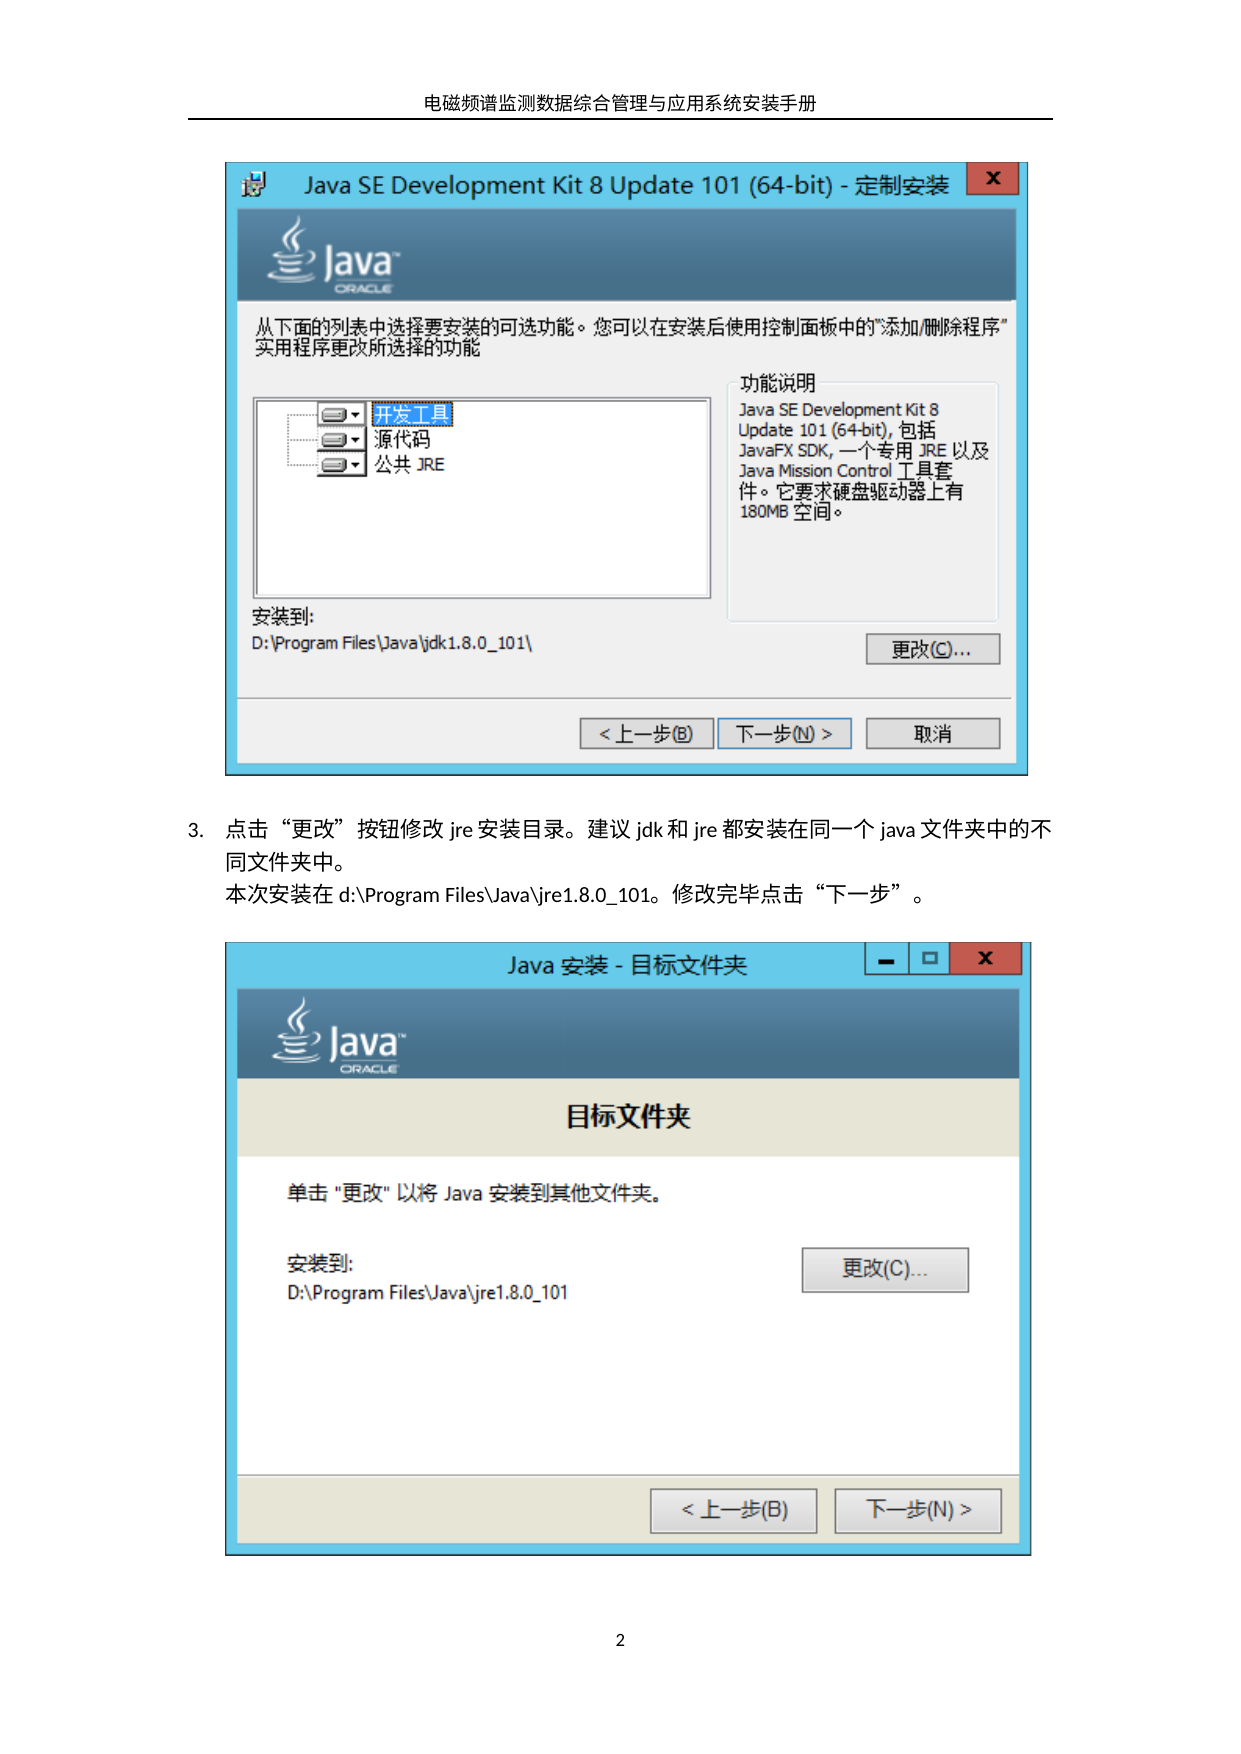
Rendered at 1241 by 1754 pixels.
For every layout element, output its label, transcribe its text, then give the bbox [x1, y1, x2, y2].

list 本次安装在d:\Program Files\Java\jre1.8.0_101。修改完毕点击“下一步”。 [225, 877, 1053, 909]
picture [225, 162, 1029, 776]
list 点击“更改”按钮修改jre安装目录。建议jdk和jre都安装在同一个java文件夹中的不同文件夹中。 [187, 812, 1053, 877]
picture [225, 942, 1032, 1556]
